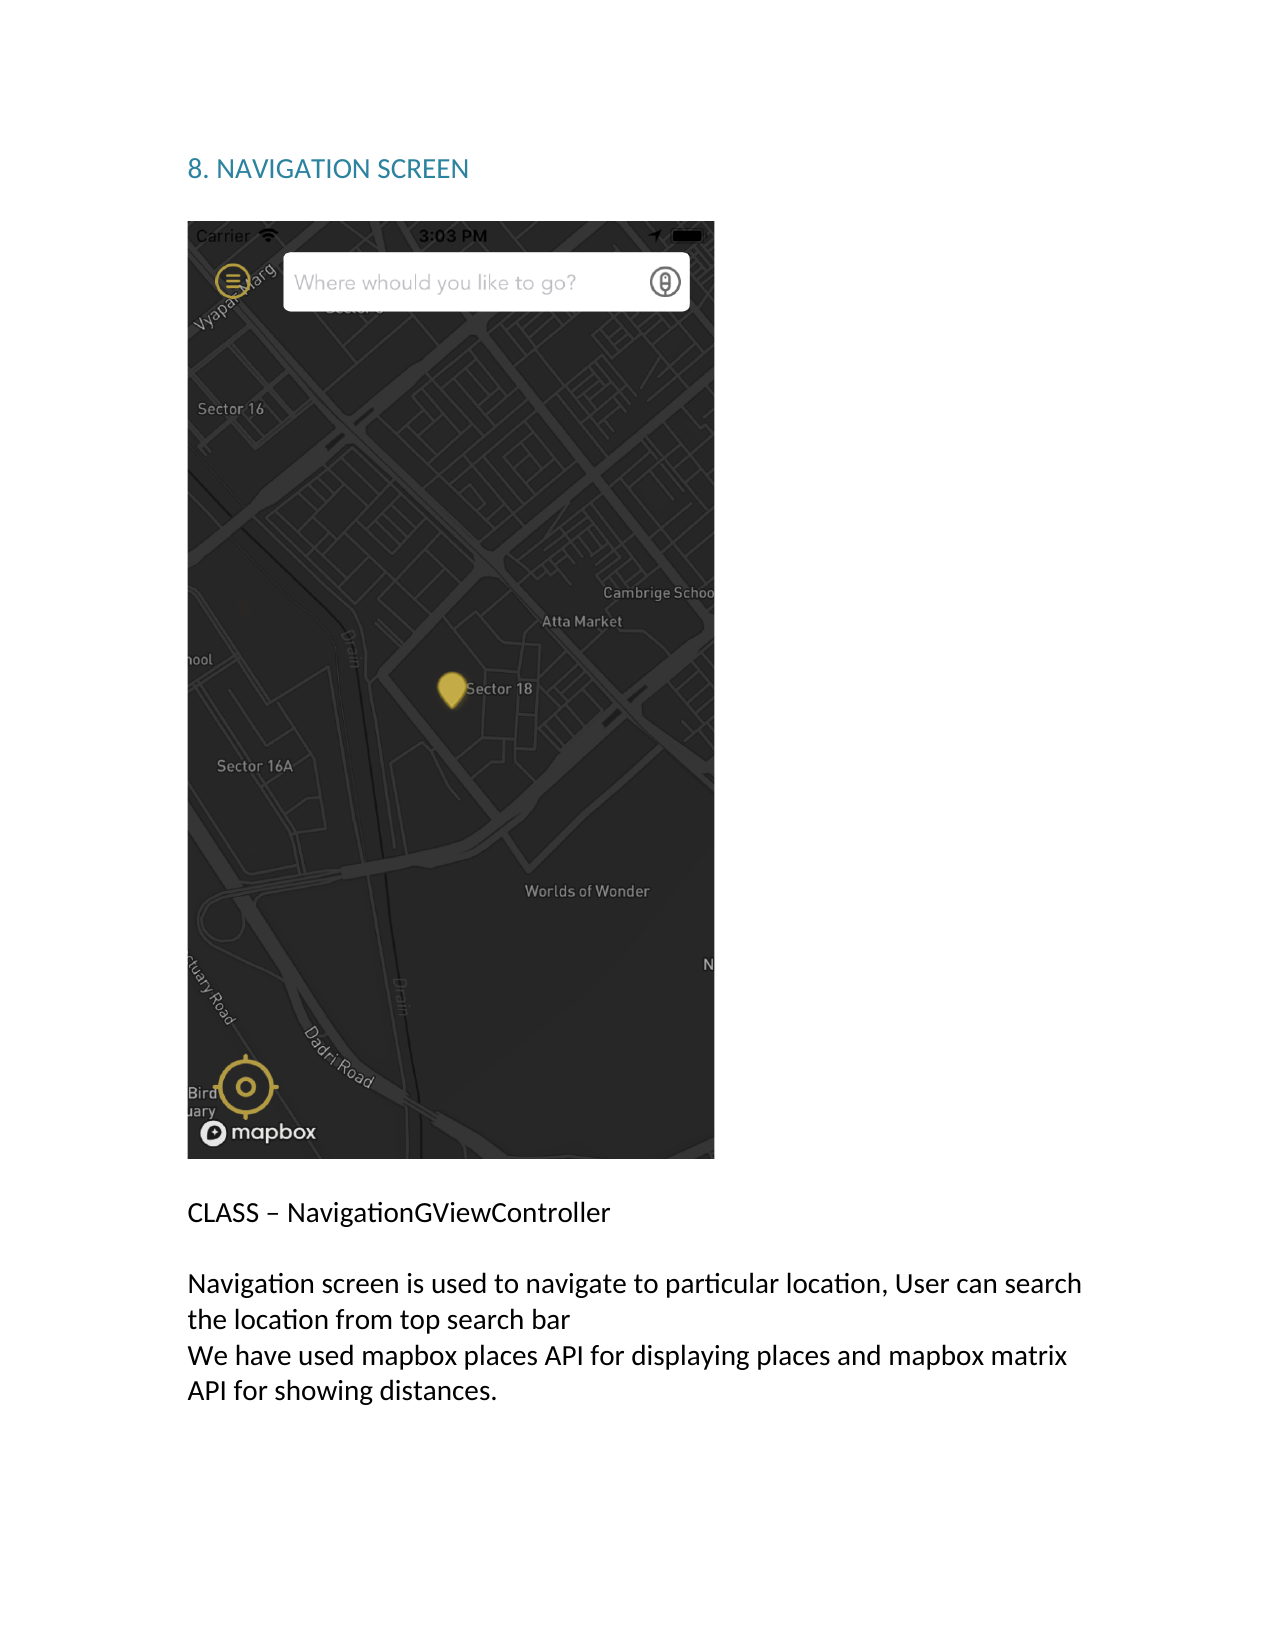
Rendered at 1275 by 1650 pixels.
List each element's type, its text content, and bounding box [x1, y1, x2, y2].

text We have used mapbox places API for displaying places and mapbox matrix API for showing distances. [187, 1337, 1087, 1408]
picture [187, 221, 715, 1159]
text Navigation screen is used to navigate to particular location, User can search the location from top search bar [187, 1266, 1087, 1337]
text CLASS – NavigationGViewController [187, 1194, 1087, 1230]
text 8. NAVIGATION SCREEN [187, 150, 1087, 186]
